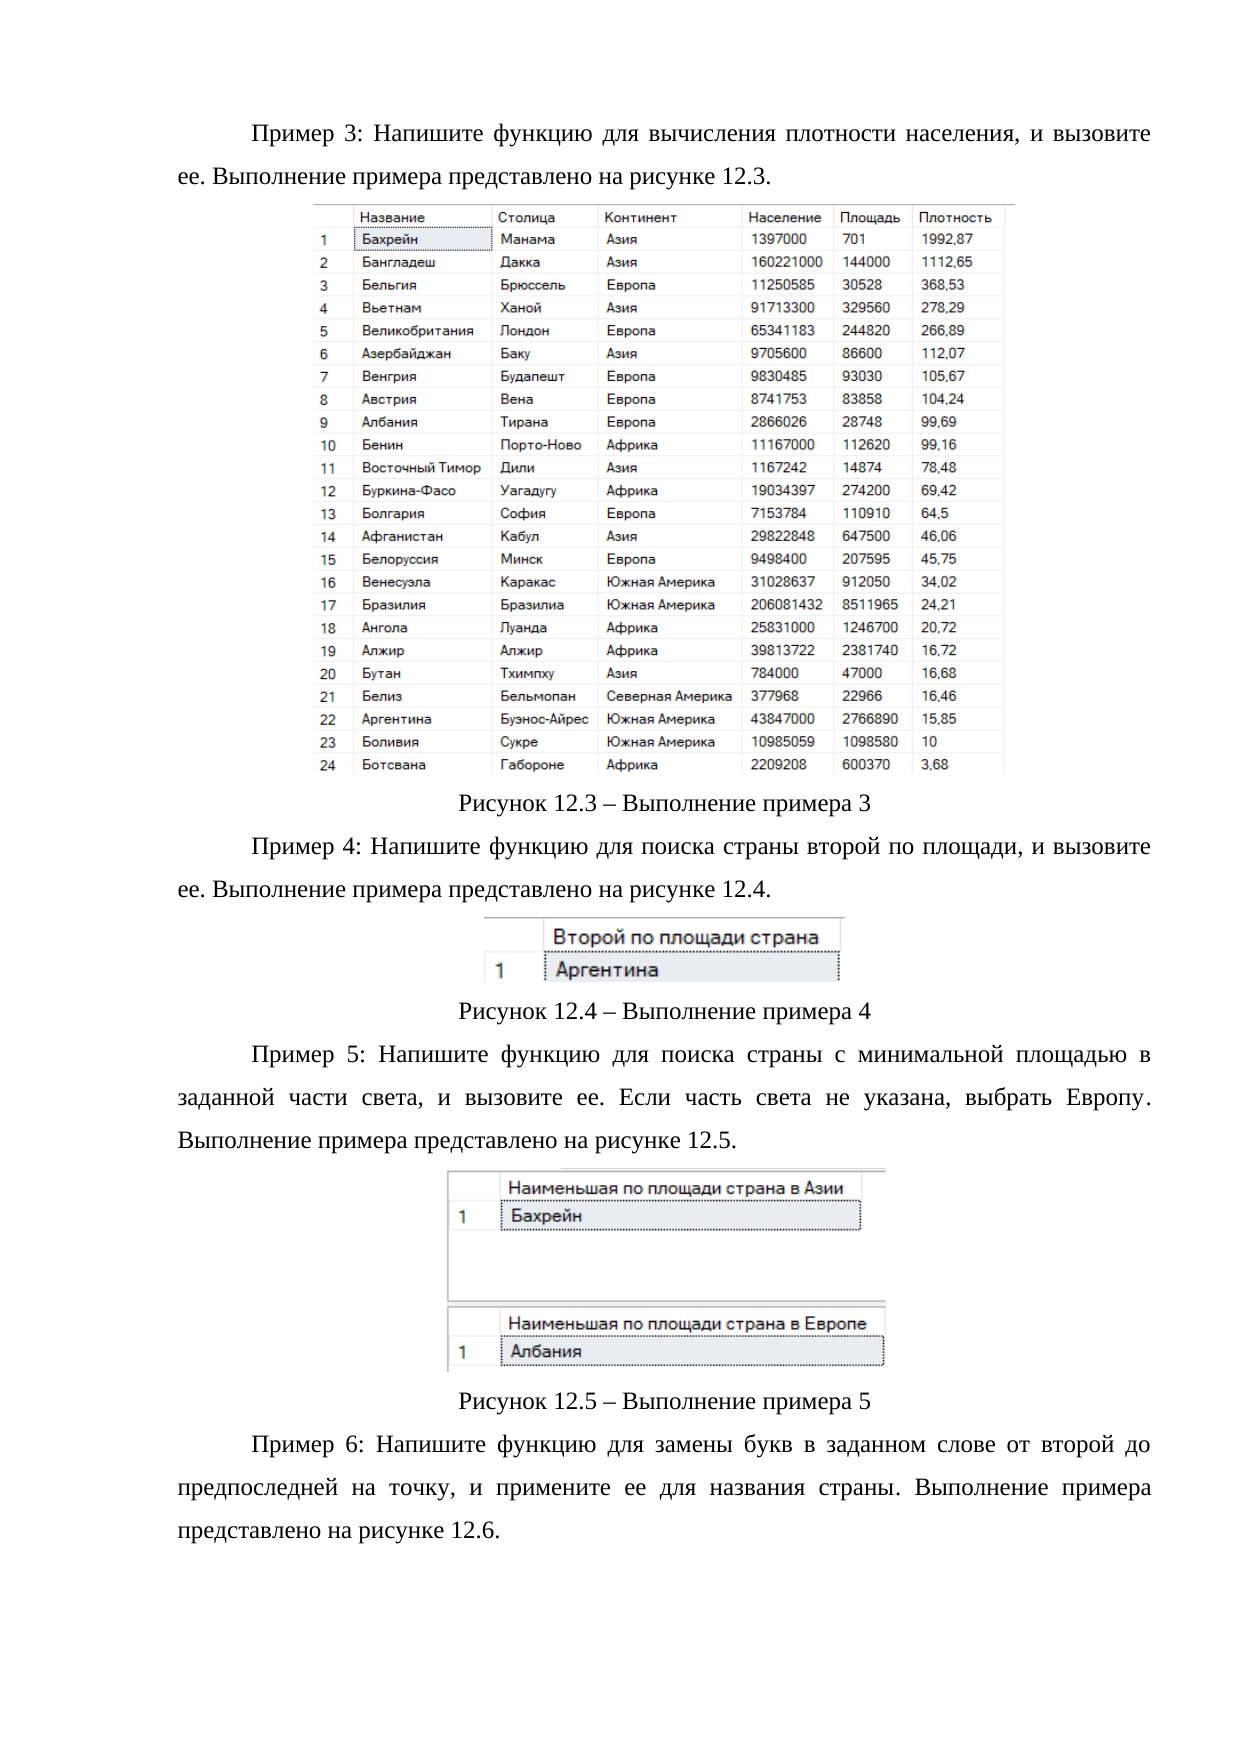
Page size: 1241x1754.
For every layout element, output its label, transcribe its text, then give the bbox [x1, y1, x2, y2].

picture [443, 1168, 886, 1372]
list Рисунок 12.3 – Выполнение примера 3 [177, 788, 1152, 817]
list Пример 6: Напишите функцию для замены букв в заданном слове от второй до предпоследней на точку, и примените ее для названия страны. Выполнение примера представлено на рисунке 12.6. [177, 1429, 1152, 1544]
list Рисунок 12.5 – Выполнение примера 5 [177, 1386, 1152, 1415]
picture [484, 917, 845, 982]
list Рисунок 12.4 – Выполнение примера 4 [177, 996, 1152, 1025]
list Пример 3: Напишите функцию для вычисления плотности населения, и вызовите ее. Выполнение примера представлено на рисунке 12.3. [177, 118, 1152, 190]
list Пример 4: Напишите функцию для поиска страны второй по площади, и вызовите ее. Выполнение примера представлено на рисунке 12.4. [177, 831, 1152, 903]
picture [313, 204, 1016, 774]
list Пример 5: Напишите функцию для поиска страны с минимальной площадью в заданной части света, и вызовите ее. Если часть света не указана, выбрать Европу. Выполнение примера представлено на рисунке 12.5. [177, 1039, 1152, 1154]
